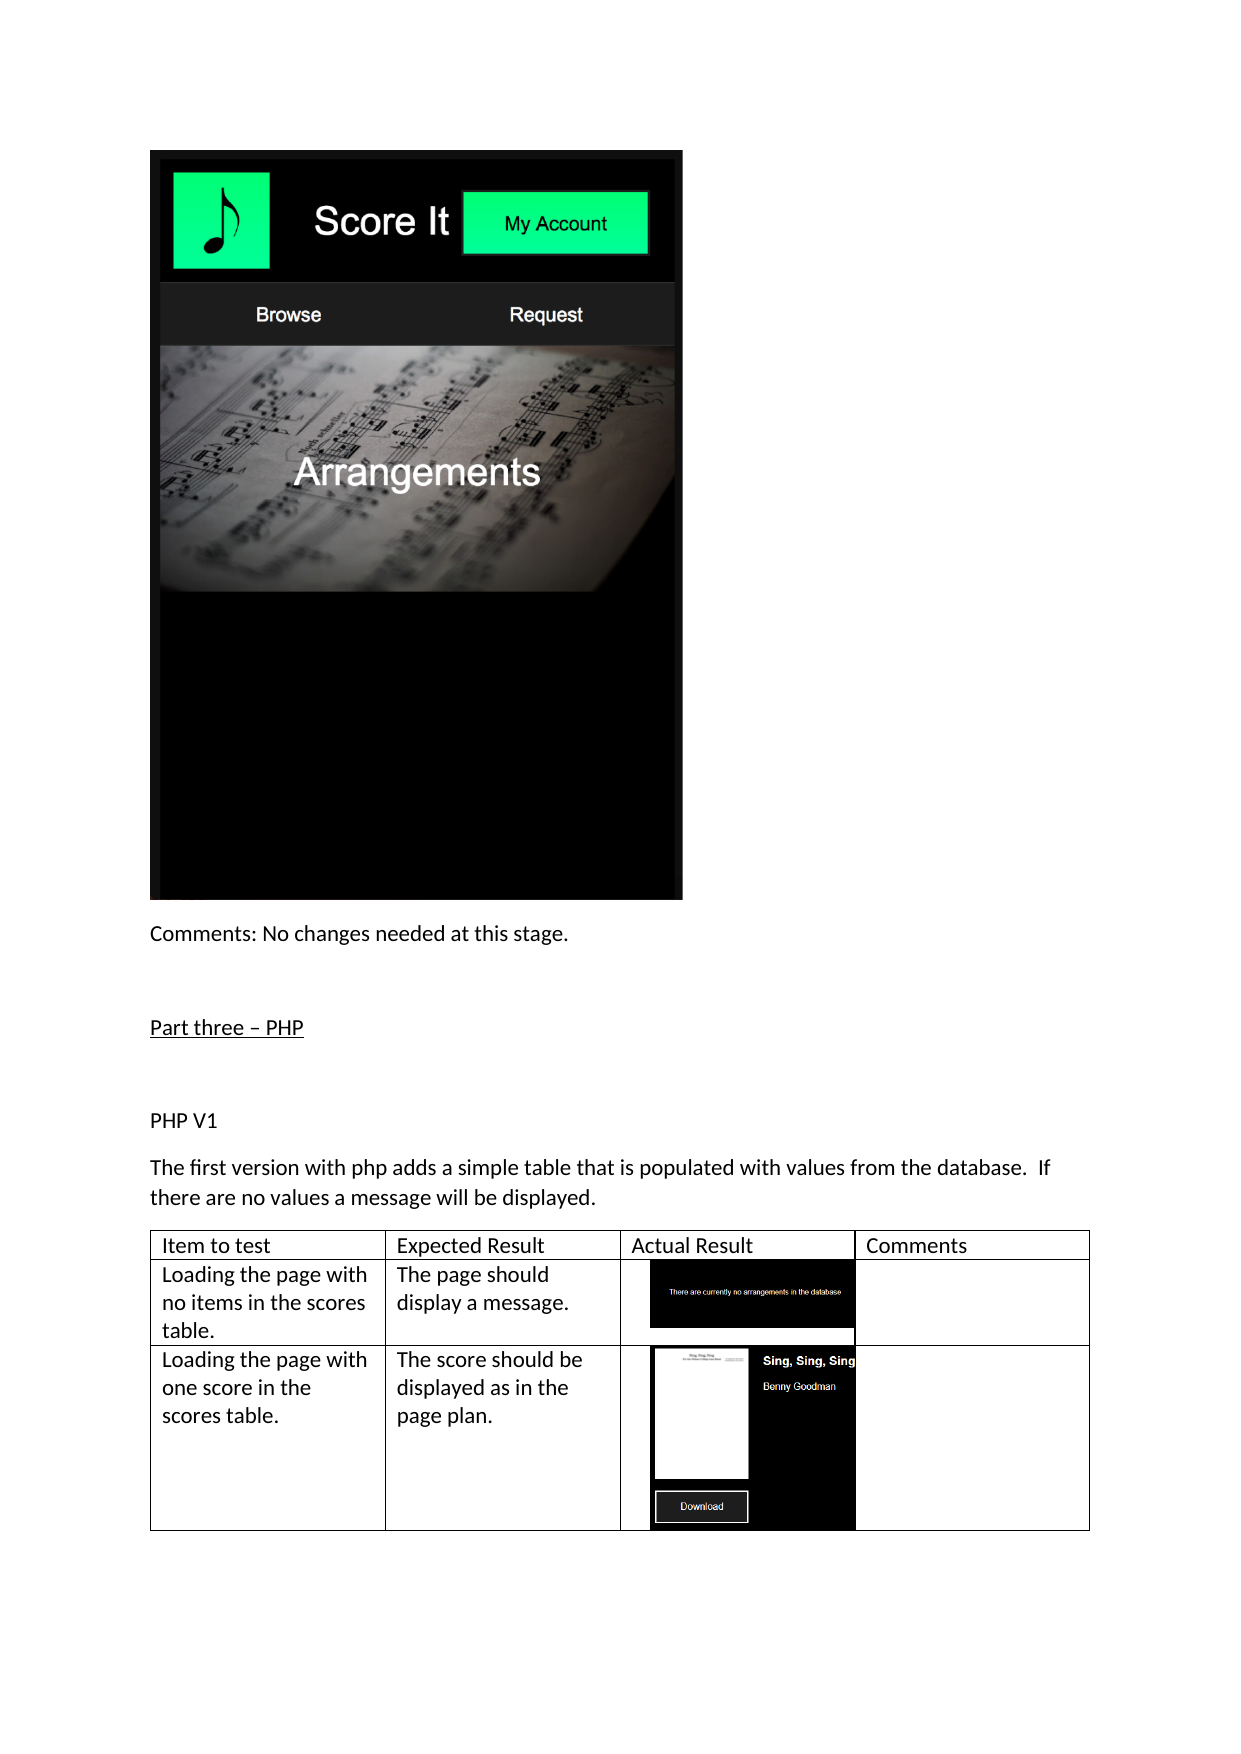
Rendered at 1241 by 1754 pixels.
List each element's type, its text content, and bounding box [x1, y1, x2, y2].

text Comments: No changes needed at this stage. [150, 919, 1090, 947]
table_cell [621, 1260, 854, 1344]
table_cell Loading the page with one score in the scores table. [151, 1346, 385, 1530]
table_cell The score should be displayed as in the page plan. [386, 1346, 620, 1530]
text The first version with php adds a simple table that is populated with values from the database. If there are no values a message will be displayed. [150, 1153, 1090, 1211]
text Part three – PHP [150, 1013, 1090, 1041]
picture [150, 150, 683, 900]
table_cell [621, 1346, 650, 1530]
table_header Expected Result [386, 1231, 620, 1259]
table_header Actual Result [621, 1231, 854, 1259]
table_cell [856, 1346, 1089, 1530]
text PHP V1 [150, 1106, 1090, 1134]
table_header Comments [856, 1231, 1089, 1259]
table_cell Loading the page with no items in the scores table. [151, 1260, 385, 1344]
table_cell [856, 1260, 1089, 1344]
table_header Item to test [151, 1231, 385, 1259]
table_cell The page should display a message. [386, 1260, 620, 1344]
